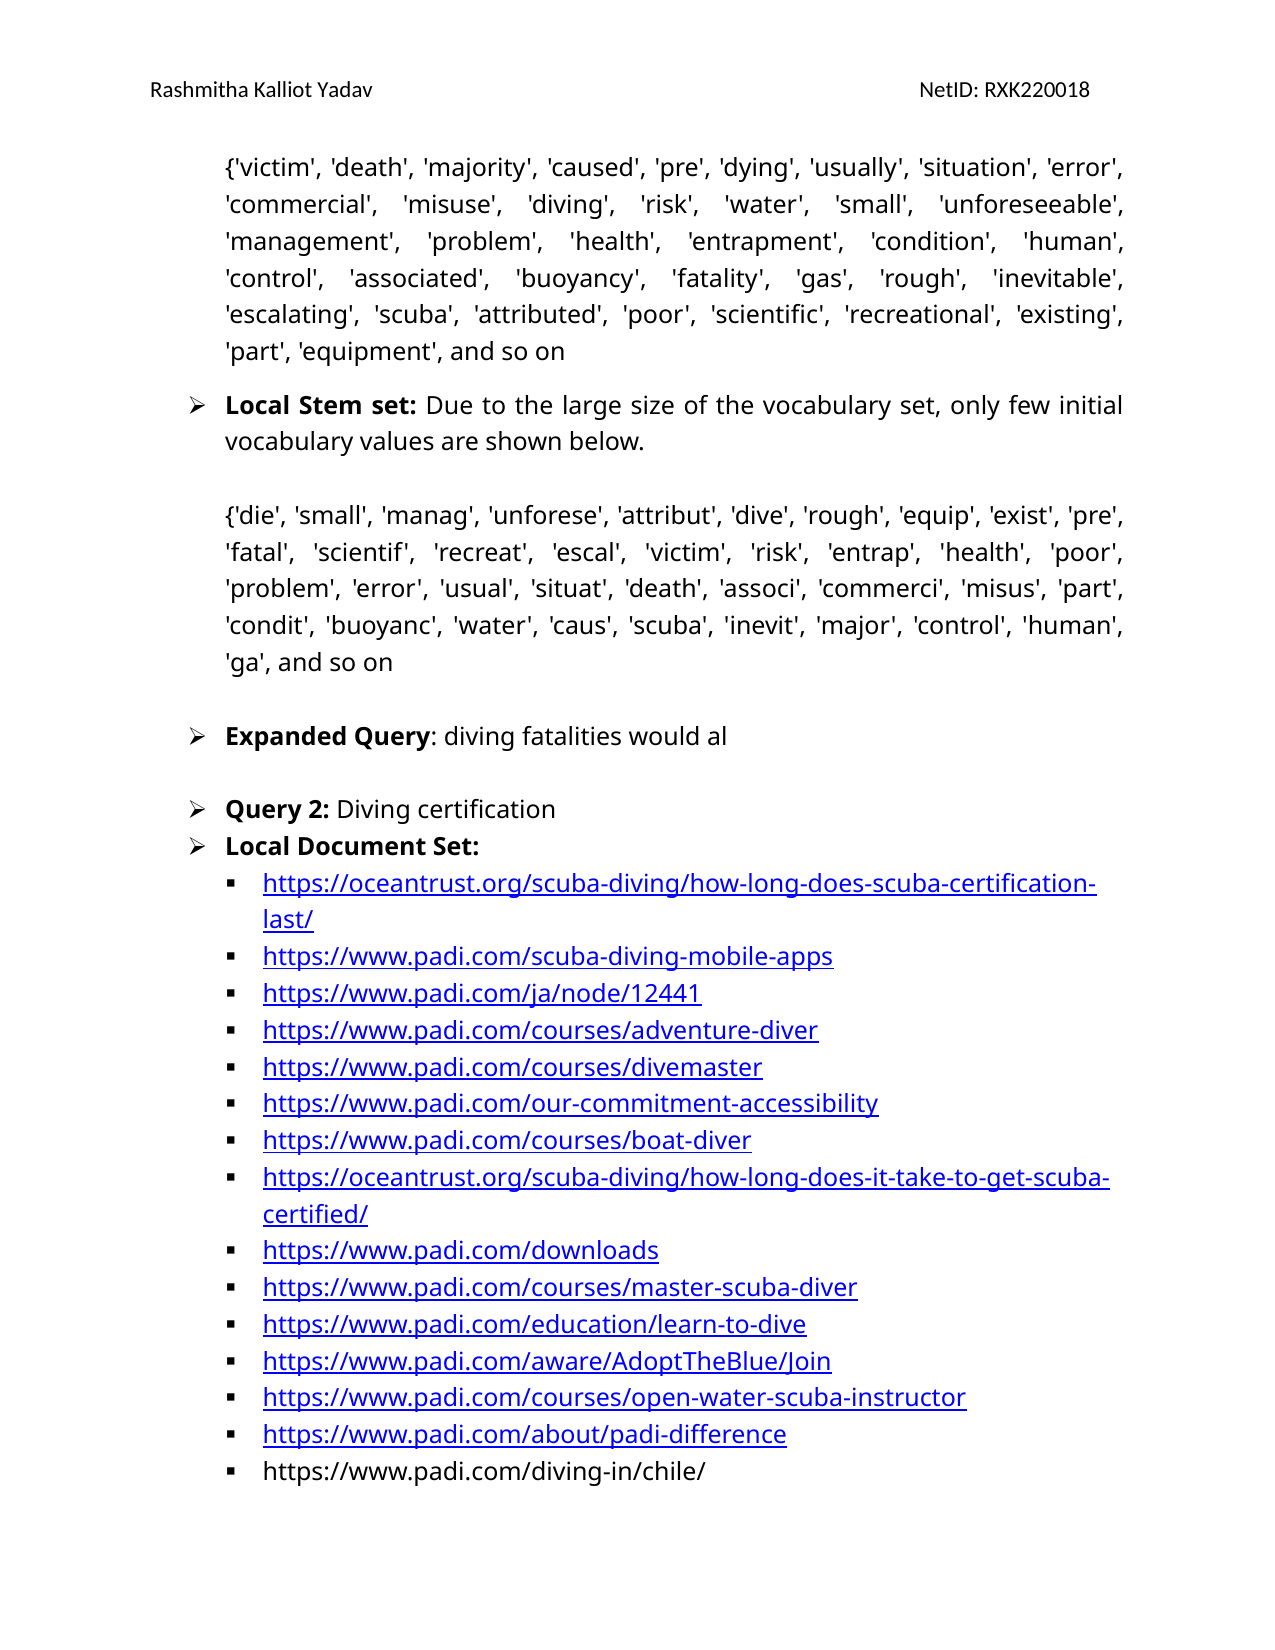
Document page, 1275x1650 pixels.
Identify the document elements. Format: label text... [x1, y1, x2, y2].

list https://www.padi.com/education/learn-to-dive [225, 1307, 1125, 1341]
list Expanded Query: diving fatalities would al [187, 718, 1125, 752]
list https://oceantrust.org/scuba-diving/how-long-does-scuba-certification-last/ [225, 865, 1125, 936]
list Local Document Set: [187, 828, 1125, 863]
list Local Stem set: Due to the large size of the vocabulary set, only few initial vocabulary values are shown below. [187, 387, 1125, 458]
text {'die', 'small', 'manag', 'unforese', 'attribut', 'dive', 'rough', 'equip', 'exist', 'pre', 'fatal', 'scientif', 'recreat', 'escal', 'victim', 'risk', 'entrap', 'health', 'poor', 'problem', 'error', 'usual', 'situat', 'death', 'associ', 'commerci', 'misus', 'part', 'condit', 'buoyanc', 'water', 'caus', 'scuba', 'inevit', 'major', 'control', 'human', 'ga', and so on [225, 498, 1125, 679]
text {'victim', 'death', 'majority', 'caused', 'pre', 'dying', 'usually', 'situation', 'error', 'commercial', 'misuse', 'diving', 'risk', 'water', 'small', 'unforeseeable', 'management', 'problem', 'health', 'entrapment', 'condition', 'human', 'control', 'associated', 'buoyancy', 'fatality', 'gas', 'rough', 'inevitable', 'escalating', 'scuba', 'attributed', 'poor', 'scientific', 'recreational', 'existing', 'part', 'equipment', and so on [225, 150, 1125, 368]
list https://www.padi.com/courses/adventure-diver [225, 1012, 1125, 1046]
list https://oceantrust.org/scuba-diving/how-long-does-it-take-to-get-scuba-certified/ [225, 1159, 1125, 1230]
list https://www.padi.com/diving-in/chile/ [225, 1454, 1125, 1488]
list https://www.padi.com/aware/AdoptTheBlue/Join [225, 1343, 1125, 1377]
list https://www.padi.com/scuba-diving-mobile-apps [225, 939, 1125, 973]
list Query 2: Diving certification [187, 792, 1125, 826]
list https://www.padi.com/our-commitment-accessibility [225, 1086, 1125, 1120]
list https://www.padi.com/courses/master-scuba-diver [225, 1270, 1125, 1304]
list https://www.padi.com/downloads [225, 1233, 1125, 1267]
list https://www.padi.com/courses/boat-diver [225, 1123, 1125, 1157]
list https://www.padi.com/courses/open-water-scuba-instructor [225, 1380, 1125, 1414]
list https://www.padi.com/ja/node/12441 [225, 976, 1125, 1010]
list https://www.padi.com/about/padi-difference [225, 1417, 1125, 1451]
list https://www.padi.com/courses/divemaster [225, 1049, 1125, 1083]
